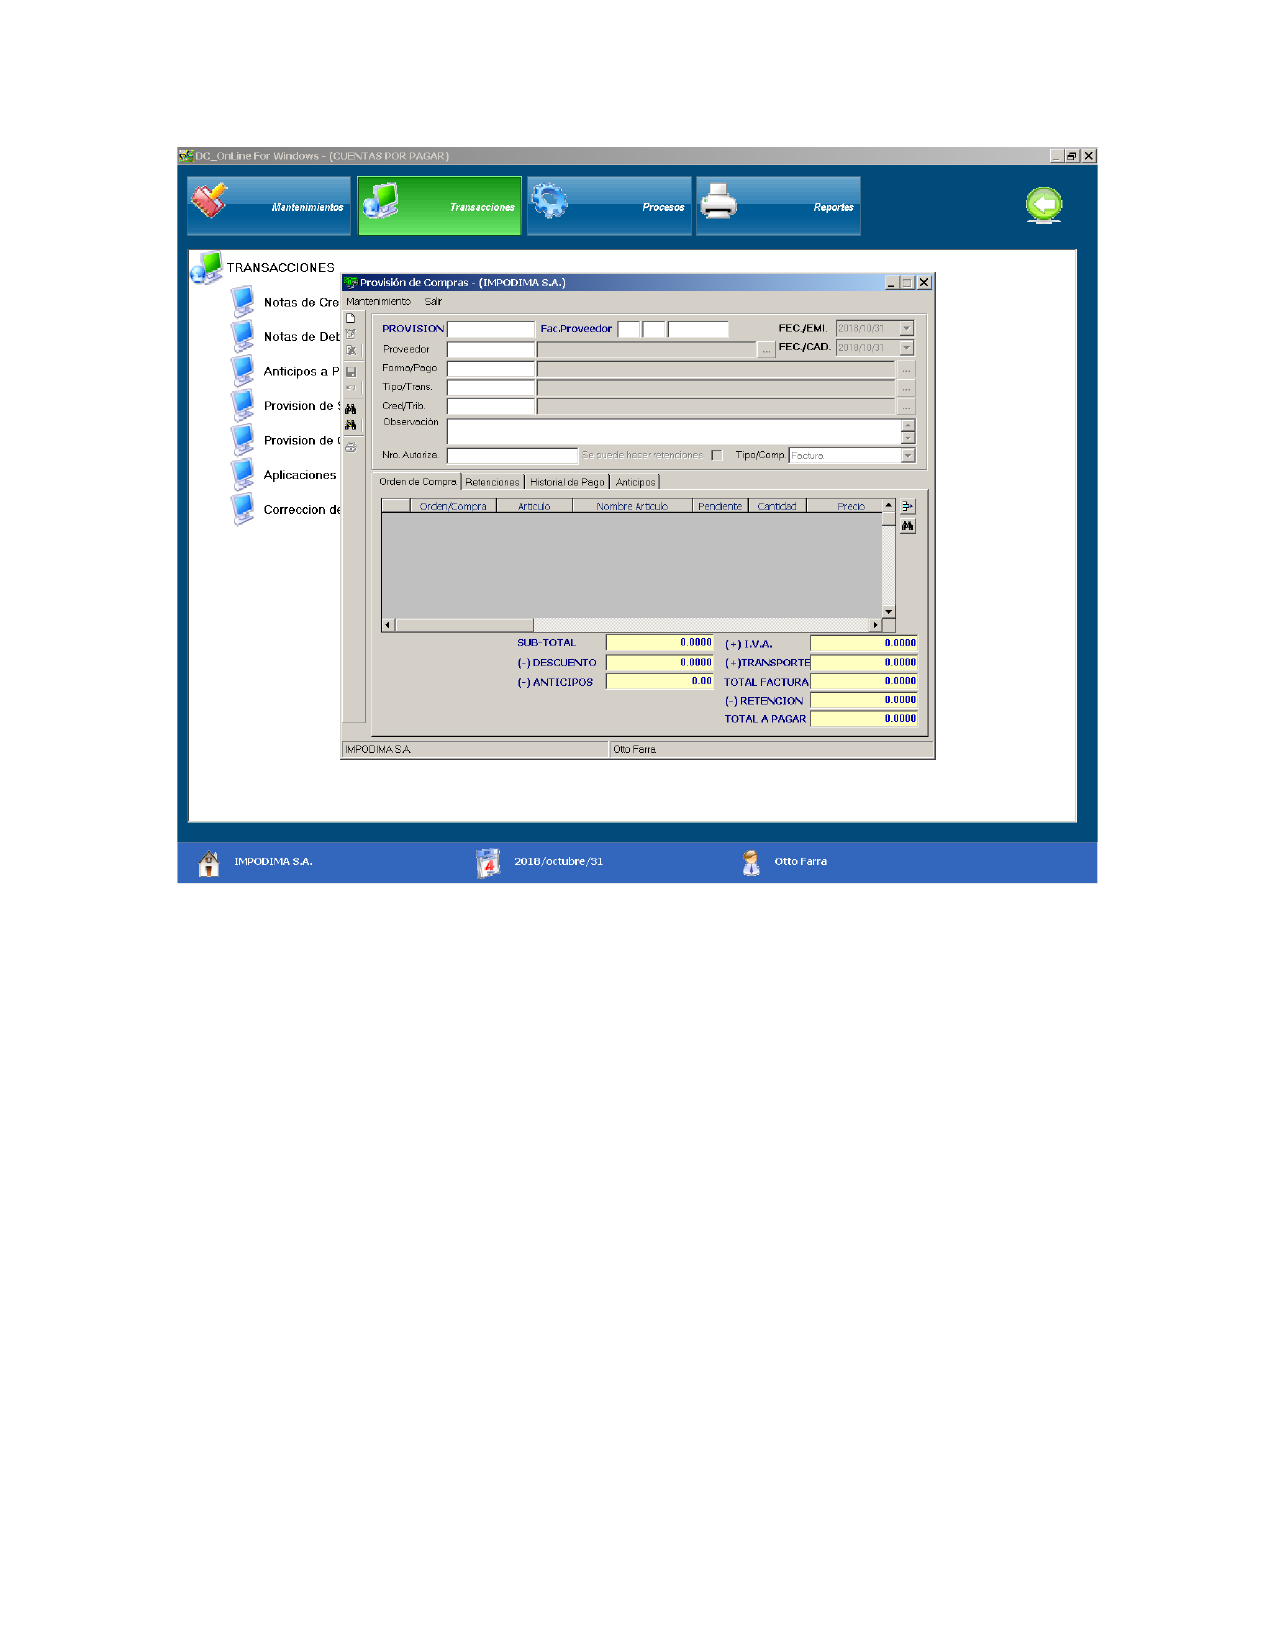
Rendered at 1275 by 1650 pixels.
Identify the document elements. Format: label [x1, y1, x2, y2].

picture [177, 147, 1098, 884]
